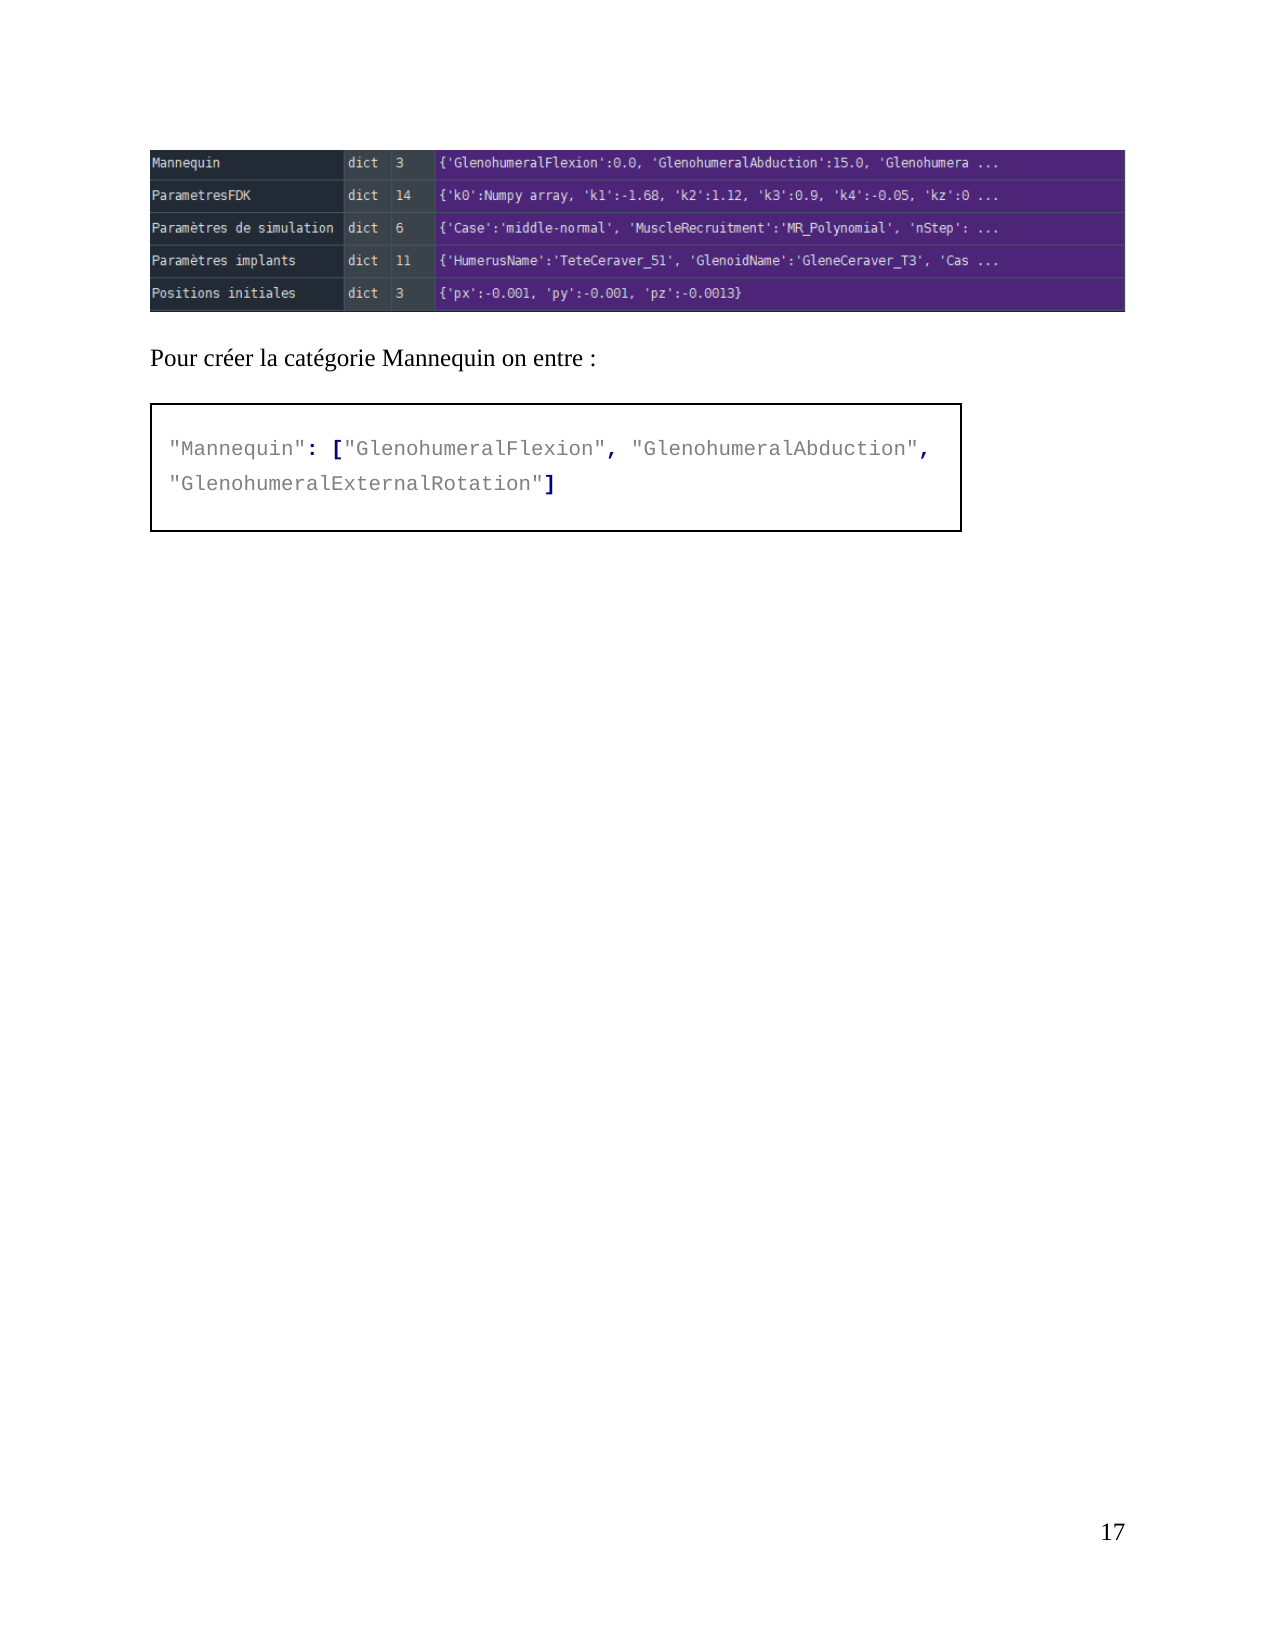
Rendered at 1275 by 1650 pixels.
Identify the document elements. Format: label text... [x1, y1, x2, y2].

text Pour créer la catégorie Mannequin on entre : [150, 343, 1125, 372]
picture [150, 150, 1125, 312]
text "Mannequin": ["GlenohumeralFlexion", "GlenohumeralAbduction", "GlenohumeralExternalRotation"] [152, 421, 960, 514]
